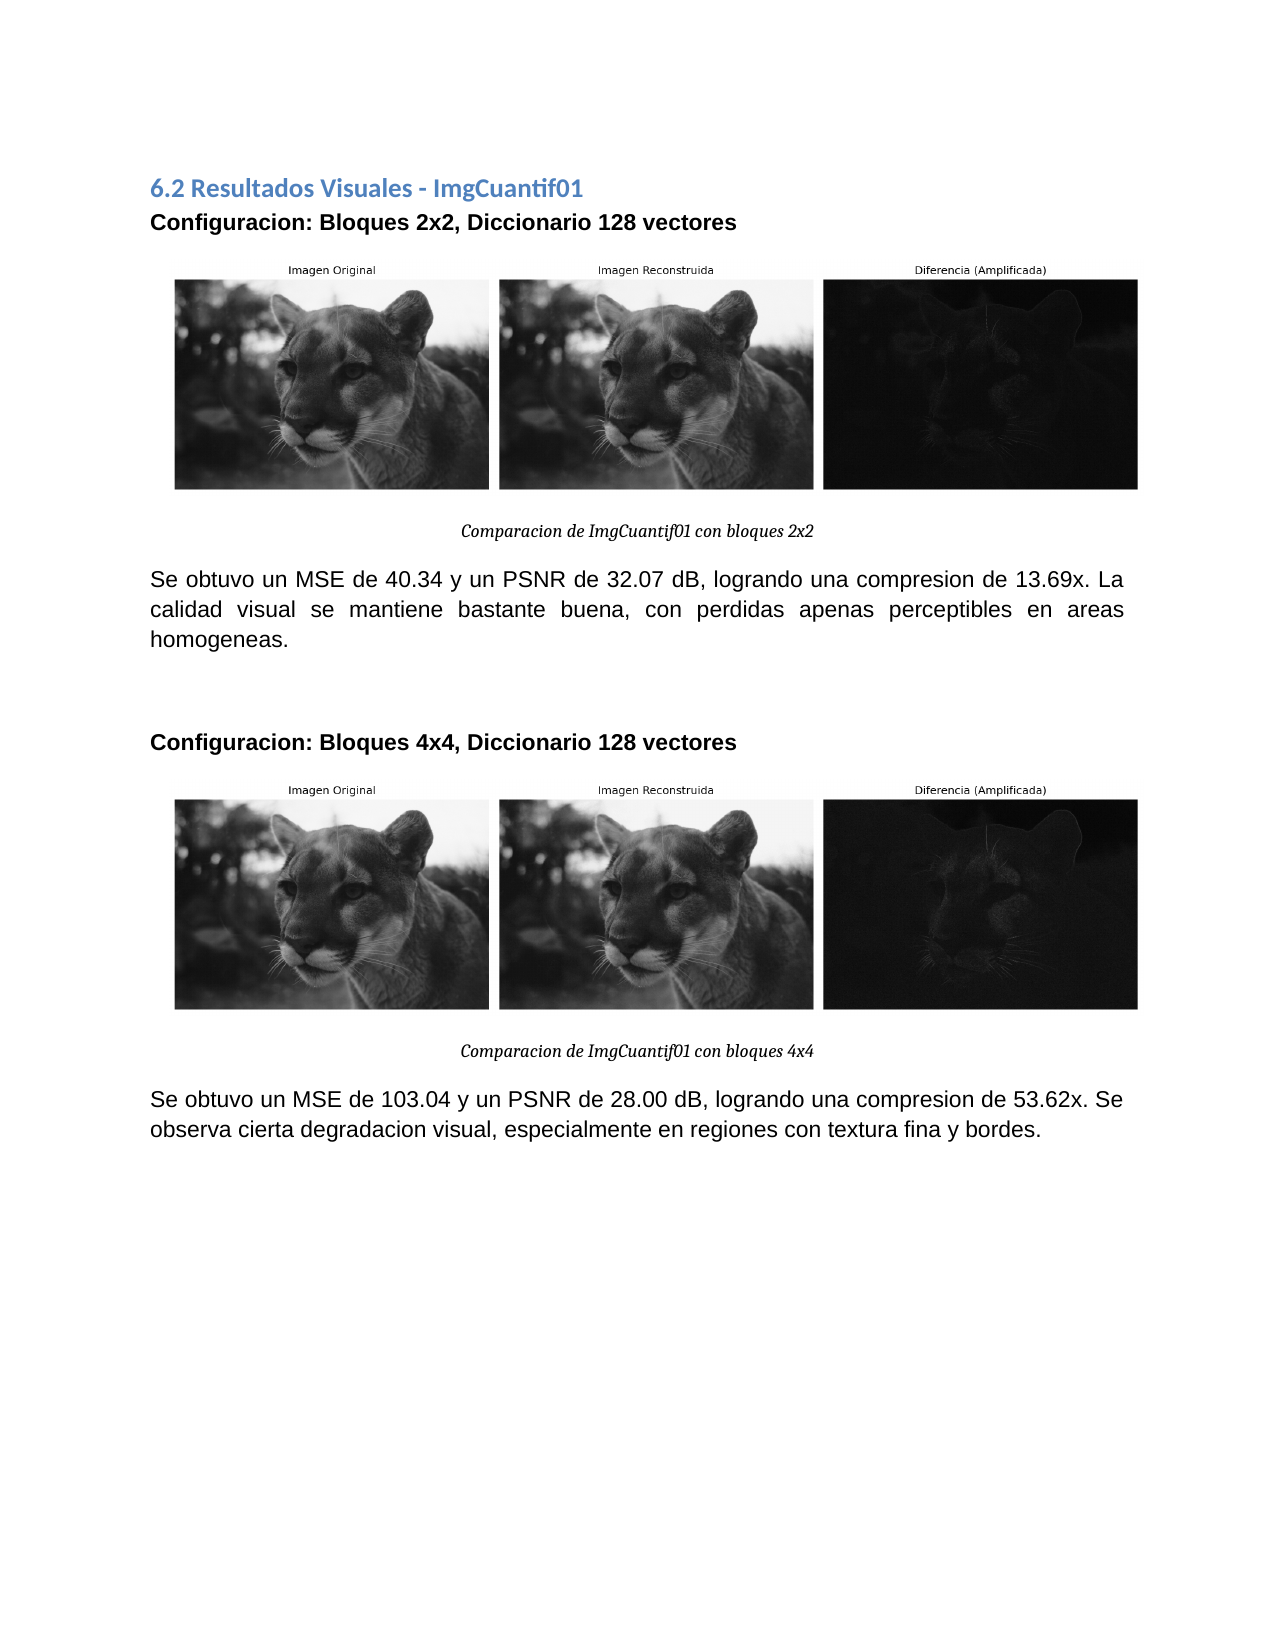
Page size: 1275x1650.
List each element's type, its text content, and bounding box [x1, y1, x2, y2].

text Comparacion de ImgCuantif01 con bloques 4x4 [150, 1040, 1125, 1062]
text Se obtuvo un MSE de 103.04 y un PSNR de 28.00 dB, logrando una compresion de 53.62x. Se observa cierta degradacion visual, especialmente en regiones con textura fina y bordes. [150, 1086, 1125, 1142]
text Configuracion: Bloques 2x2, Diccionario 128 vectores [150, 209, 1125, 235]
subtitle 6.2 Resultados Visuales - ImgCuantif01 [150, 171, 1125, 204]
text Comparacion de ImgCuantif01 con bloques 2x2 [150, 520, 1125, 542]
text Configuracion: Bloques 4x4, Diccionario 128 vectores [150, 728, 1125, 755]
picture [168, 259, 1144, 496]
text Se obtuvo un MSE de 40.34 y un PSNR de 32.07 dB, logrando una compresion de 13.69x. La calidad visual se mantiene bastante buena, con perdidas apenas perceptibles en areas homogeneas. [150, 566, 1125, 653]
picture [168, 779, 1144, 1016]
